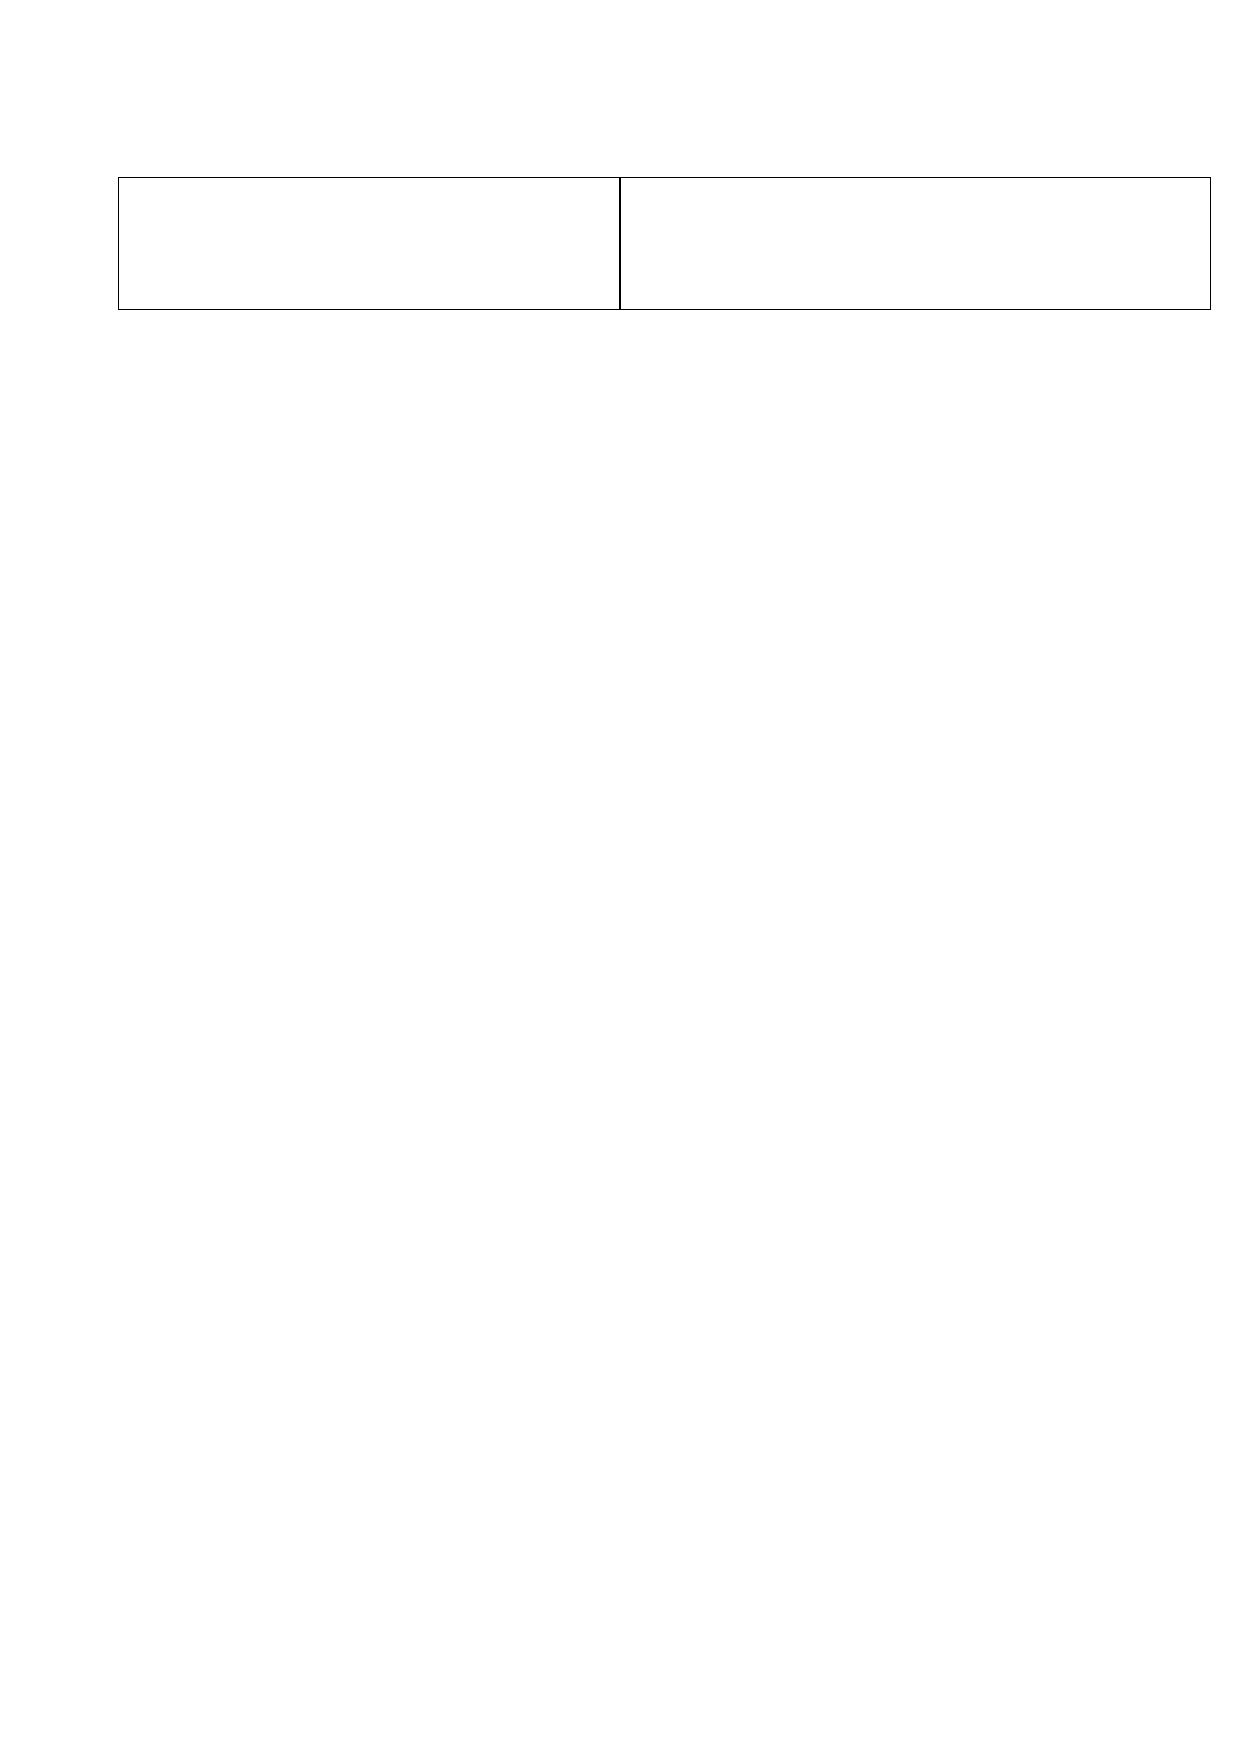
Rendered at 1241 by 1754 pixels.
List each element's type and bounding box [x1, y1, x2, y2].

table_cell [119, 178, 619, 309]
table_cell [621, 178, 1210, 309]
